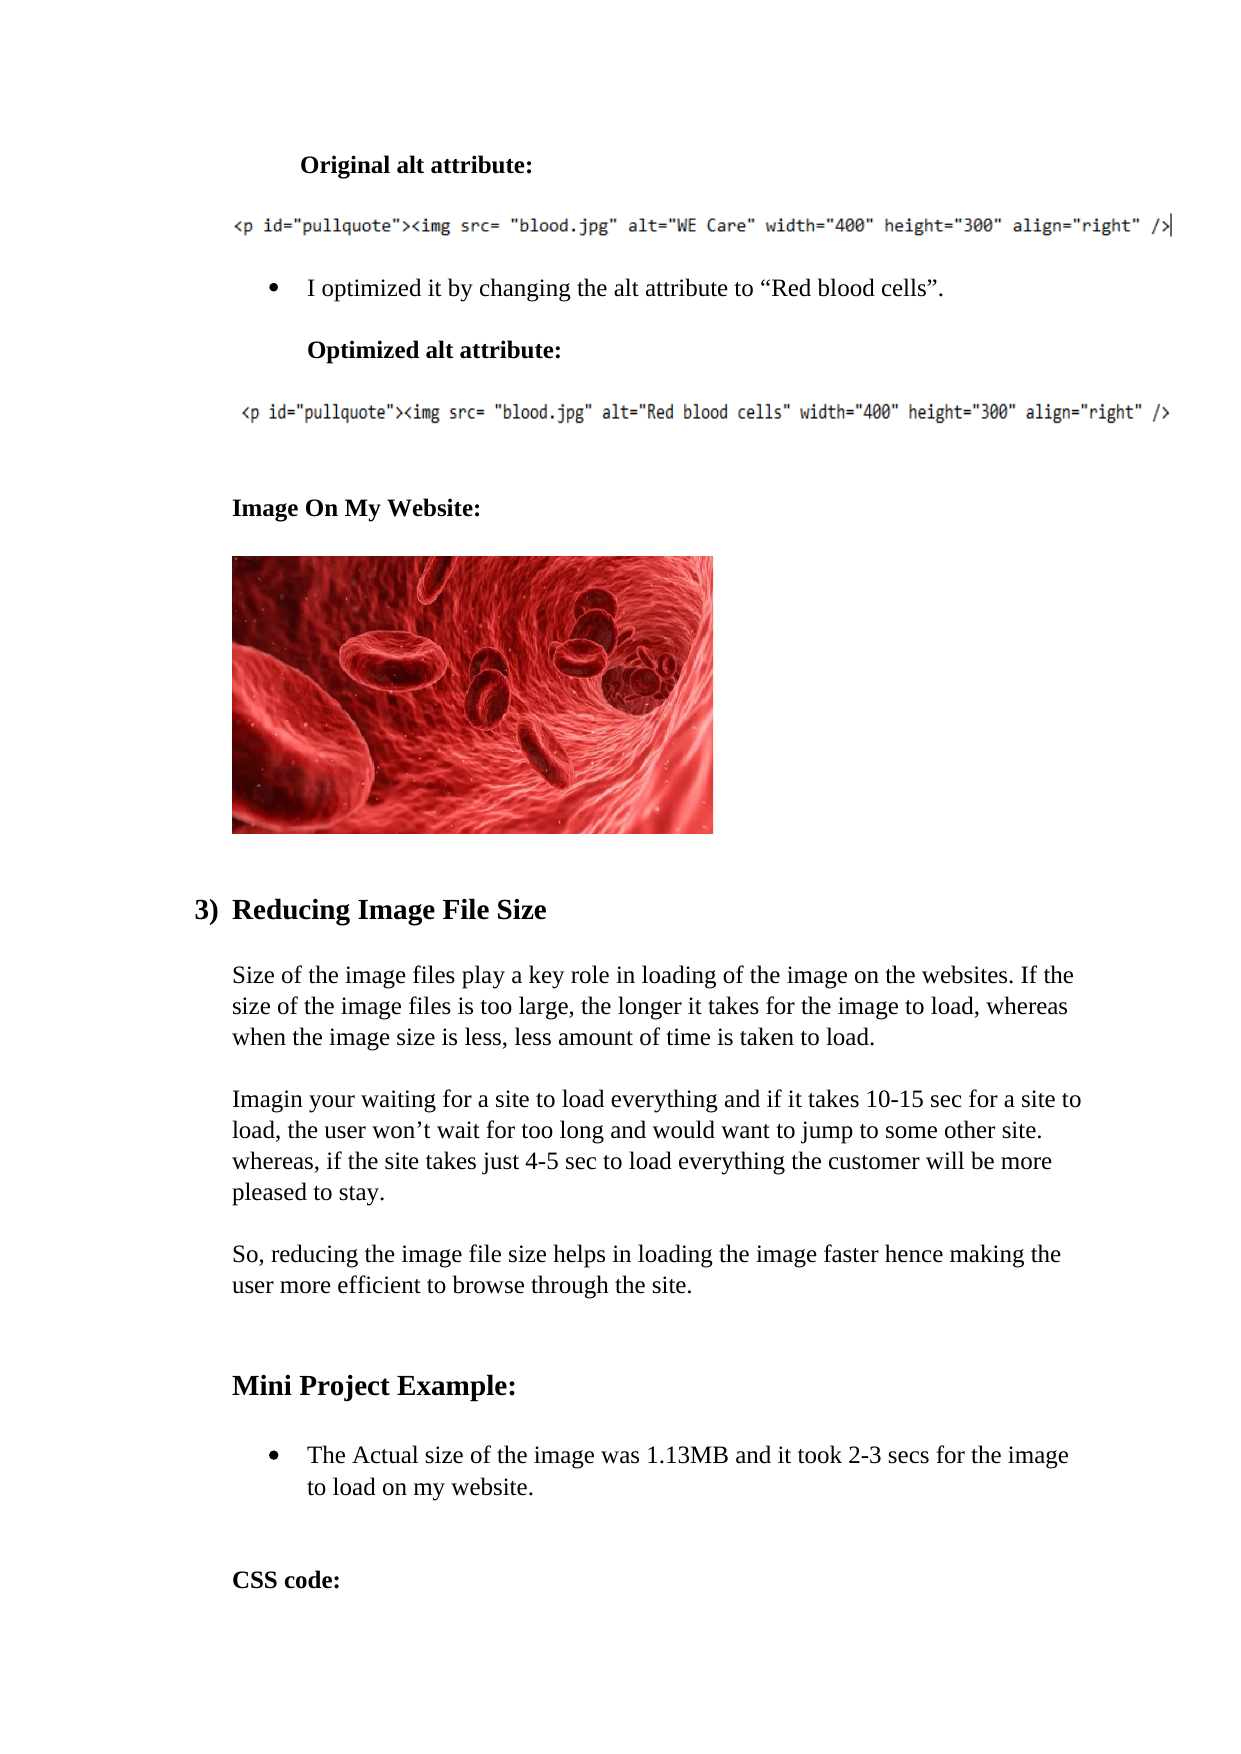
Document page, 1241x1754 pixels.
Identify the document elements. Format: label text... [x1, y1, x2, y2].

list Original alt attribute: [232, 150, 1090, 179]
list whereas, if the site takes just 4-5 sec to load everything the customer will be more pleased to stay. [232, 1146, 1090, 1206]
list Optimized alt attribute: [239, 335, 1090, 364]
list The Actual size of the image was 1.13MB and it took 2-3 secs for the image to load on my website. [269, 1441, 1090, 1500]
list So, reducing the image file size helps in loading the image faster hence making the user more efficient to browse through the site. [232, 1239, 1090, 1299]
list Reducing Image File Size [194, 892, 1090, 926]
picture [238, 397, 1179, 429]
list Size of the image files play a key role in loading of the image on the websites. If the size of the image files is too large, the longer it takes for the image to load, whereas when the image size is less, less amount of time is taken to load. [232, 960, 1090, 1051]
list Image On My Website: [232, 493, 1090, 522]
picture [231, 212, 1173, 238]
picture [231, 555, 714, 834]
list I optimized it by changing the alt attribute to “Red blood cells”. [269, 273, 1090, 302]
list CSS code: [232, 1565, 1090, 1593]
list Mini Project Example: [232, 1368, 1090, 1402]
list Imagin your waiting for a site to load everything and if it takes 10-15 sec for a site to load, the user won’t wait for too long and would want to jump to some other site. [232, 1084, 1090, 1144]
